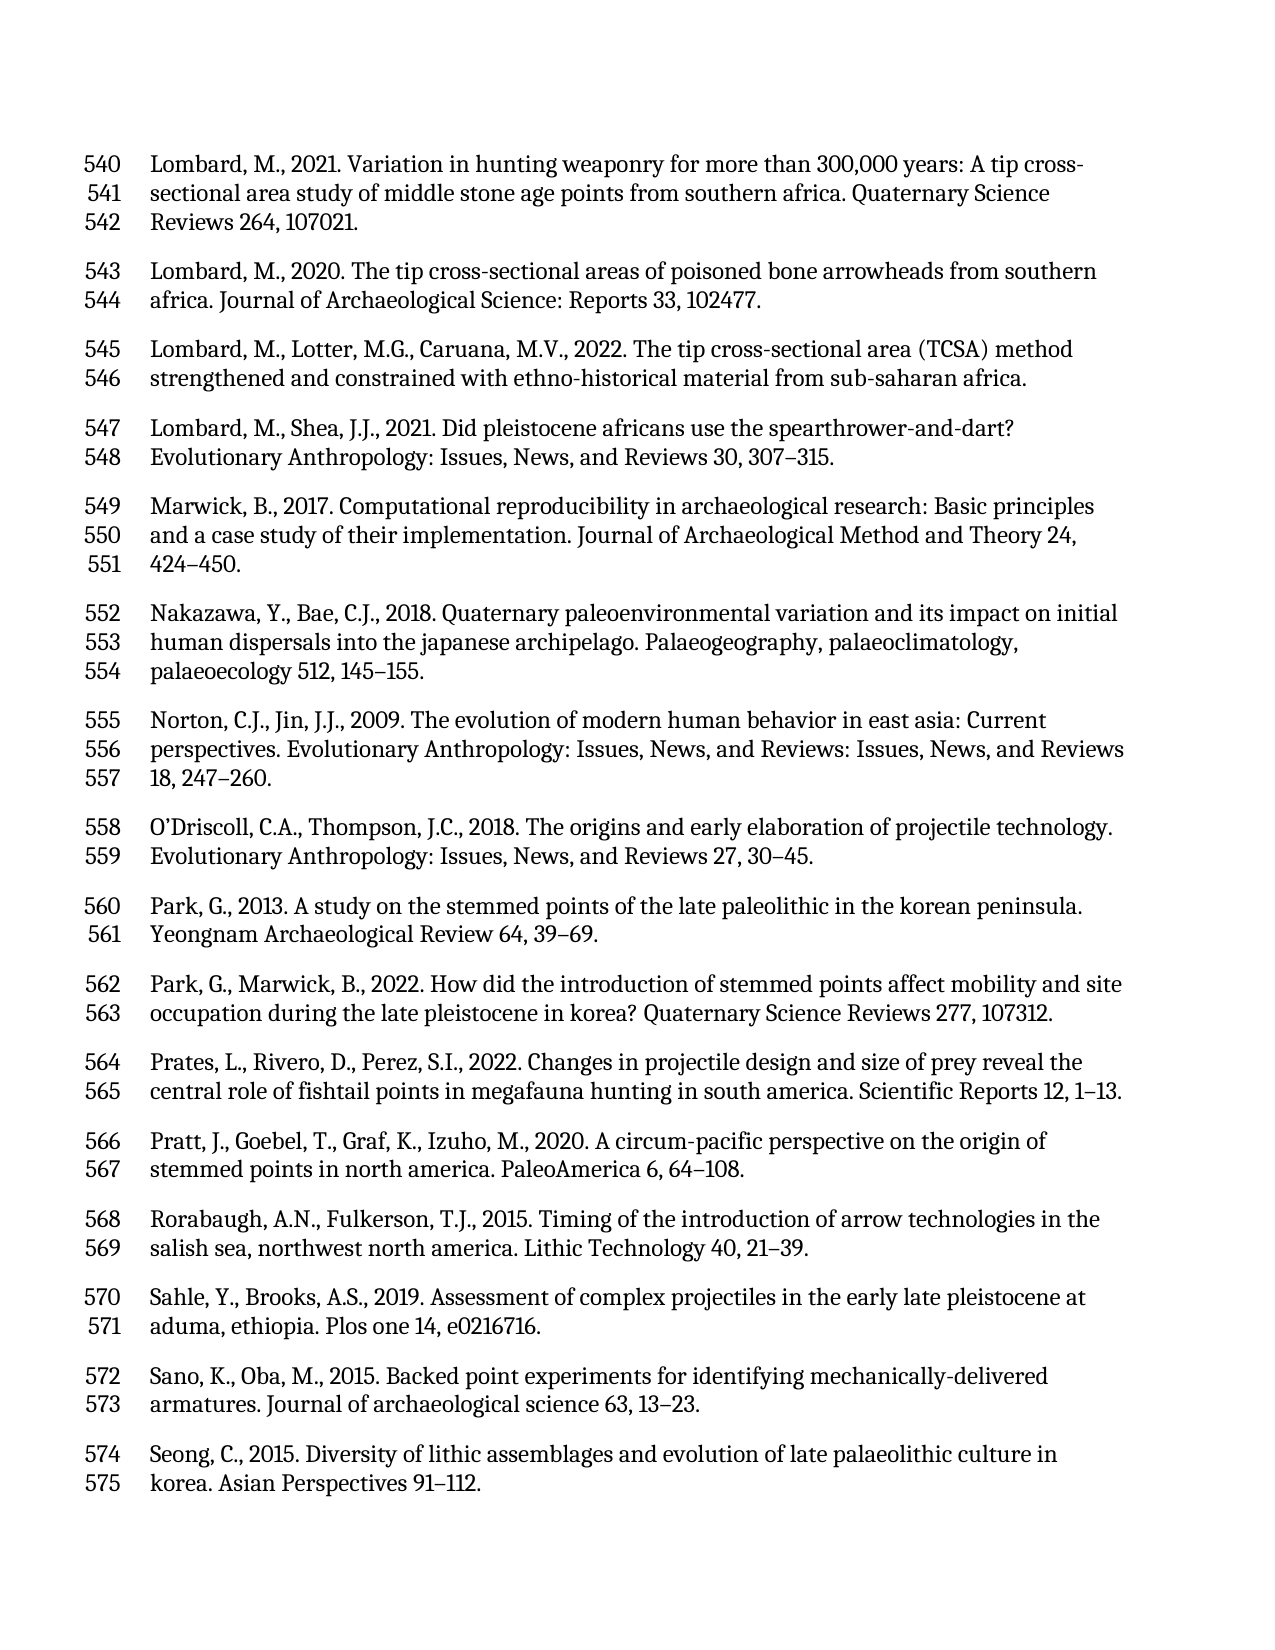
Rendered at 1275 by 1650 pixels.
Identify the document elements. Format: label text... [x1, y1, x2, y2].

text Sahle, Y., Brooks, A.S., 2019. Assessment of complex projectiles in the early late pleistocene at aduma, ethiopia. Plos one 14, e0216716. [150, 1283, 1125, 1341]
text O’Driscoll, C.A., Thompson, J.C., 2018. The origins and early elaboration of projectile technology. Evolutionary Anthropology: Issues, News, and Reviews 27, 30–45. [150, 813, 1125, 871]
text Rorabaugh, A.N., Fulkerson, T.J., 2015. Timing of the introduction of arrow technologies in the salish sea, northwest north america. Lithic Technology 40, 21–39. [150, 1205, 1125, 1262]
text Lombard, M., Lotter, M.G., Caruana, M.V., 2022. The tip cross-sectional area (TCSA) method strengthened and constrained with ethno-historical material from sub-saharan africa. [150, 335, 1125, 393]
text Park, G., Marwick, B., 2022. How did the introduction of stemmed points affect mobility and site occupation during the late pleistocene in korea? Quaternary Science Reviews 277, 107312. [150, 970, 1125, 1027]
text Prates, L., Rivero, D., Perez, S.I., 2022. Changes in projectile design and size of prey reveal the central role of fishtail points in megafauna hunting in south america. Scientific Reports 12, 1–13. [150, 1048, 1125, 1106]
text Park, G., 2013. A study on the stemmed points of the late paleolithic in the korean peninsula. Yeongnam Archaeological Review 64, 39–69. [150, 892, 1125, 949]
text Nakazawa, Y., Bae, C.J., 2018. Quaternary paleoenvironmental variation and its impact on initial human dispersals into the japanese archipelago. Palaeogeography, palaeoclimatology, palaeoecology 512, 145–155. [150, 599, 1125, 685]
text Norton, C.J., Jin, J.J., 2009. The evolution of modern human behavior in east asia: Current perspectives. Evolutionary Anthropology: Issues, News, and Reviews: Issues, News, and Reviews 18, 247–260. [150, 706, 1125, 792]
text Seong, C., 2015. Diversity of lithic assemblages and evolution of late palaeolithic culture in korea. Asian Perspectives 91–112. [150, 1440, 1125, 1497]
text Lombard, M., 2020. The tip cross-sectional areas of poisoned bone arrowheads from southern africa. Journal of Archaeological Science: Reports 33, 102477. [150, 257, 1125, 314]
text Lombard, M., 2021. Variation in hunting weaponry for more than 300,000 years: A tip cross-sectional area study of middle stone age points from southern africa. Quaternary Science Reviews 264, 107021. [150, 150, 1125, 236]
text Marwick, B., 2017. Computational reproducibility in archaeological research: Basic principles and a case study of their implementation. Journal of Archaeological Method and Theory 24, 424–450. [150, 492, 1125, 578]
text Pratt, J., Goebel, T., Graf, K., Izuho, M., 2020. A circum-pacific perspective on the origin of stemmed points in north america. PaleoAmerica 6, 64–108. [150, 1127, 1125, 1184]
text Lombard, M., Shea, J.J., 2021. Did pleistocene africans use the spearthrower-and-dart? Evolutionary Anthropology: Issues, News, and Reviews 30, 307–315. [150, 414, 1125, 471]
text Sano, K., Oba, M., 2015. Backed point experiments for identifying mechanically-delivered armatures. Journal of archaeological science 63, 13–23. [150, 1362, 1125, 1419]
